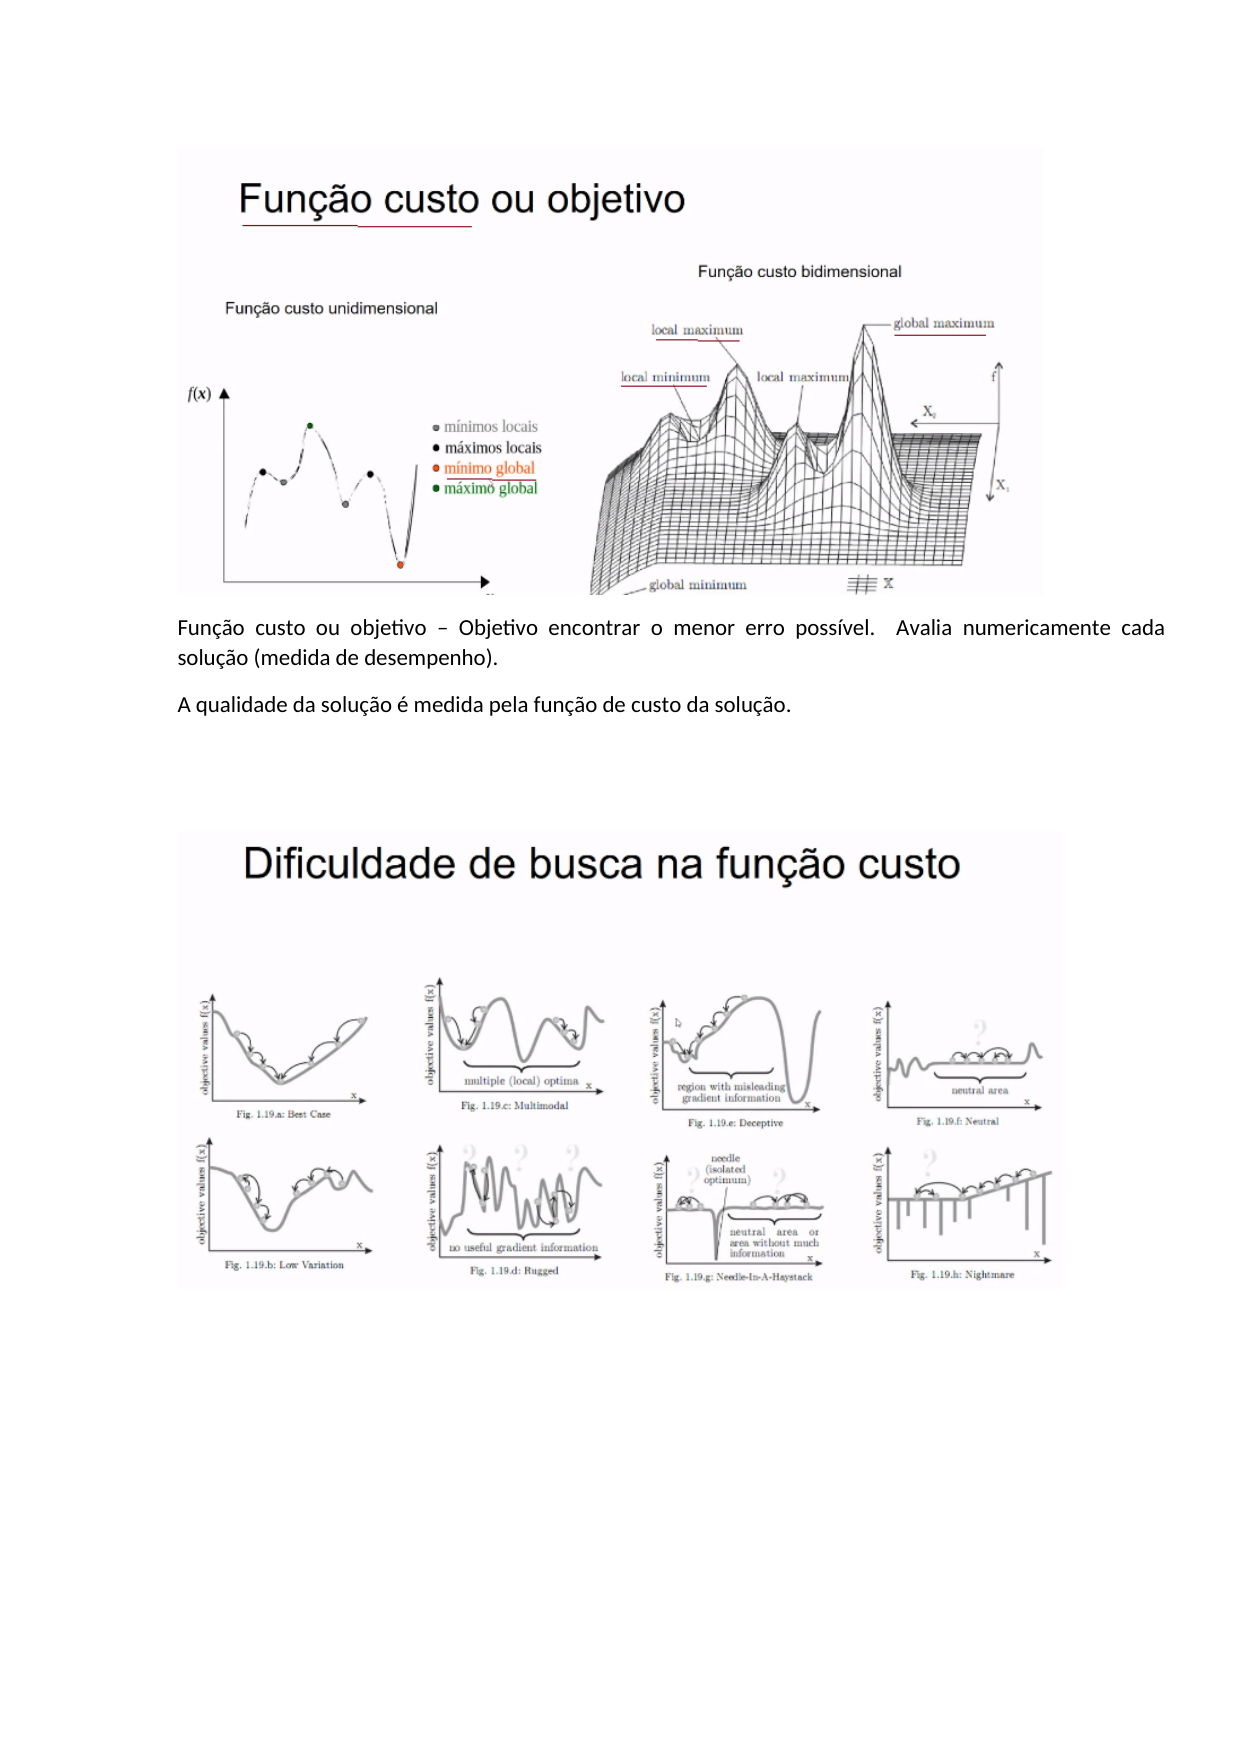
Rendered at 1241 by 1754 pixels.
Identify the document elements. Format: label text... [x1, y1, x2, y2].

text Função custo ou objetivo – Objetivo encontrar o menor erro possível. Avalia numericamente cada solução (medida de desempenho). [177, 613, 1167, 672]
picture [177, 147, 1064, 595]
text A qualidade da solução é medida pela função de custo da solução. [177, 690, 1167, 718]
picture [177, 831, 1063, 1289]
